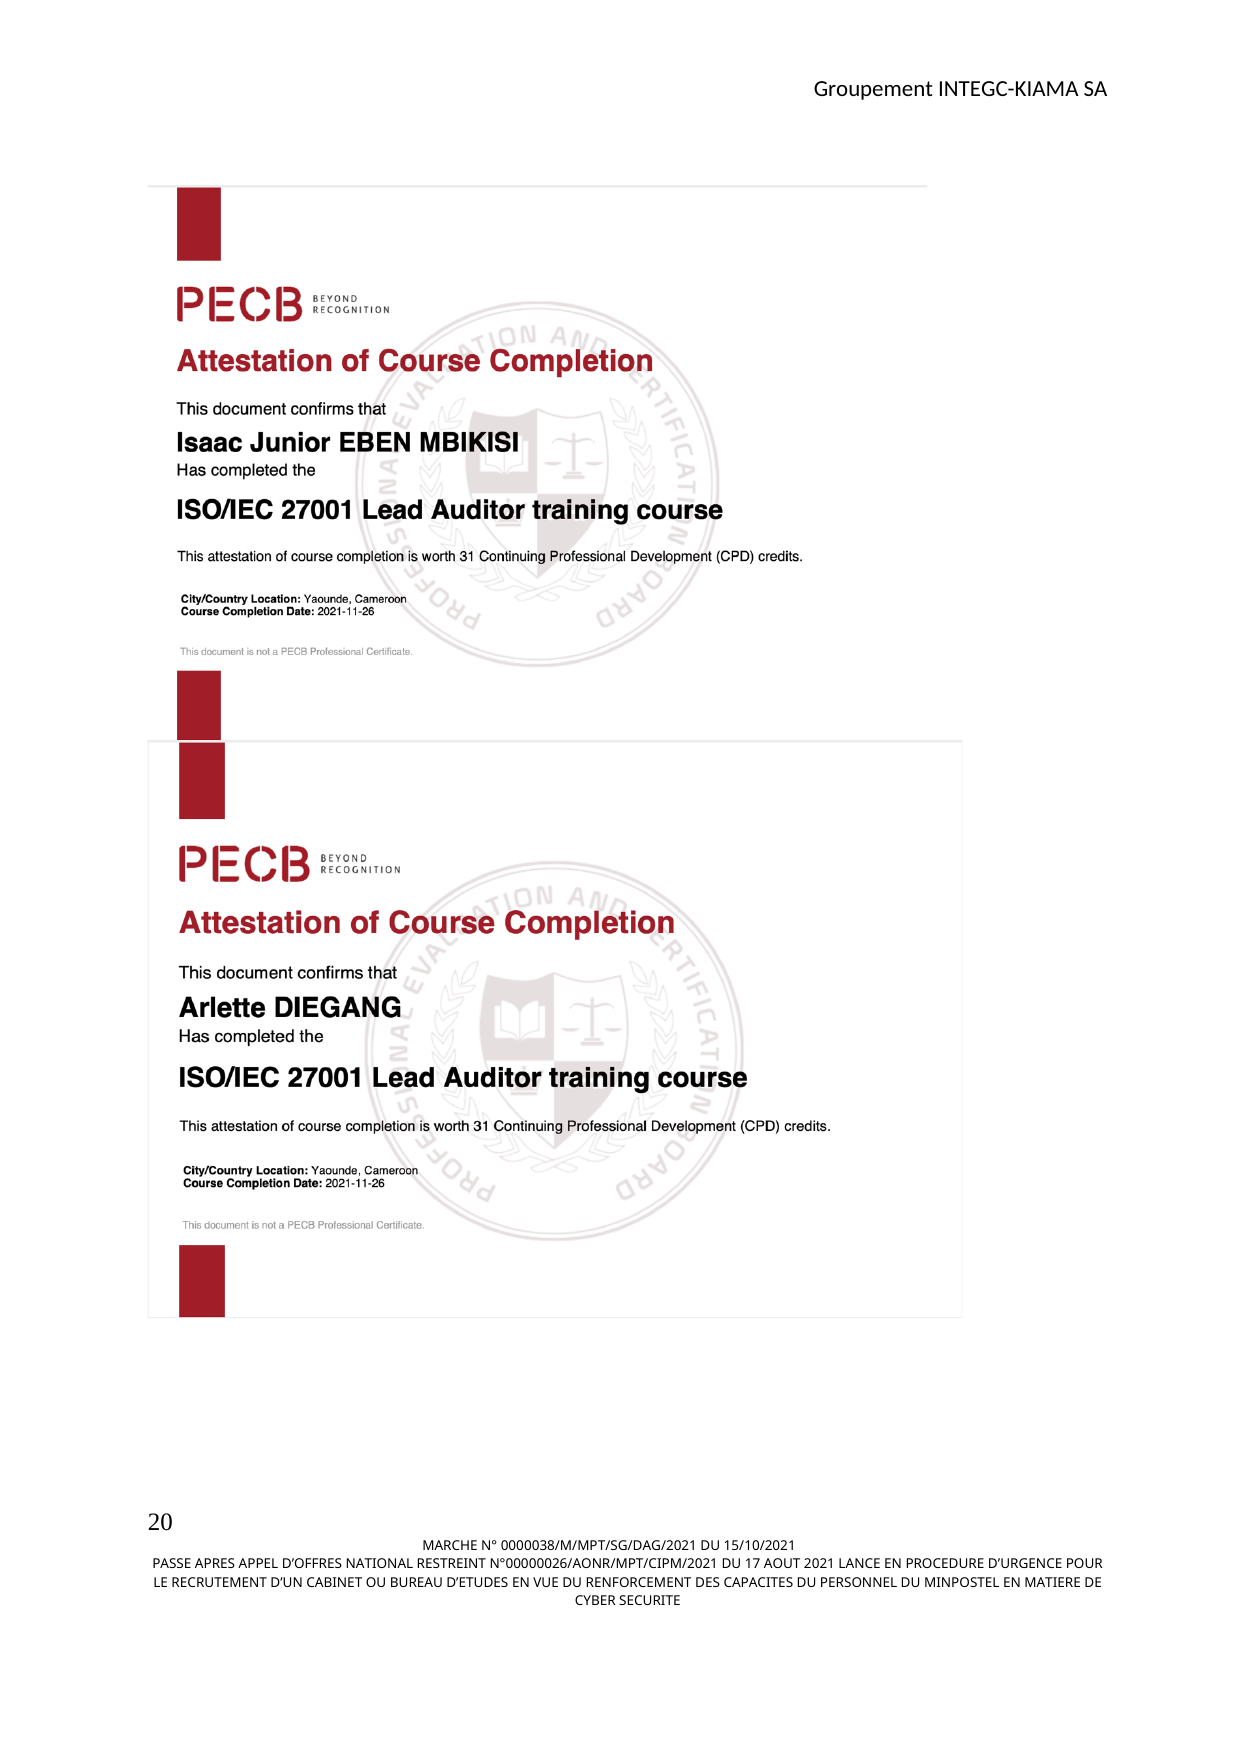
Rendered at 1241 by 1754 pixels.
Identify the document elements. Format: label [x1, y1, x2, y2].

picture [147, 185, 963, 1318]
